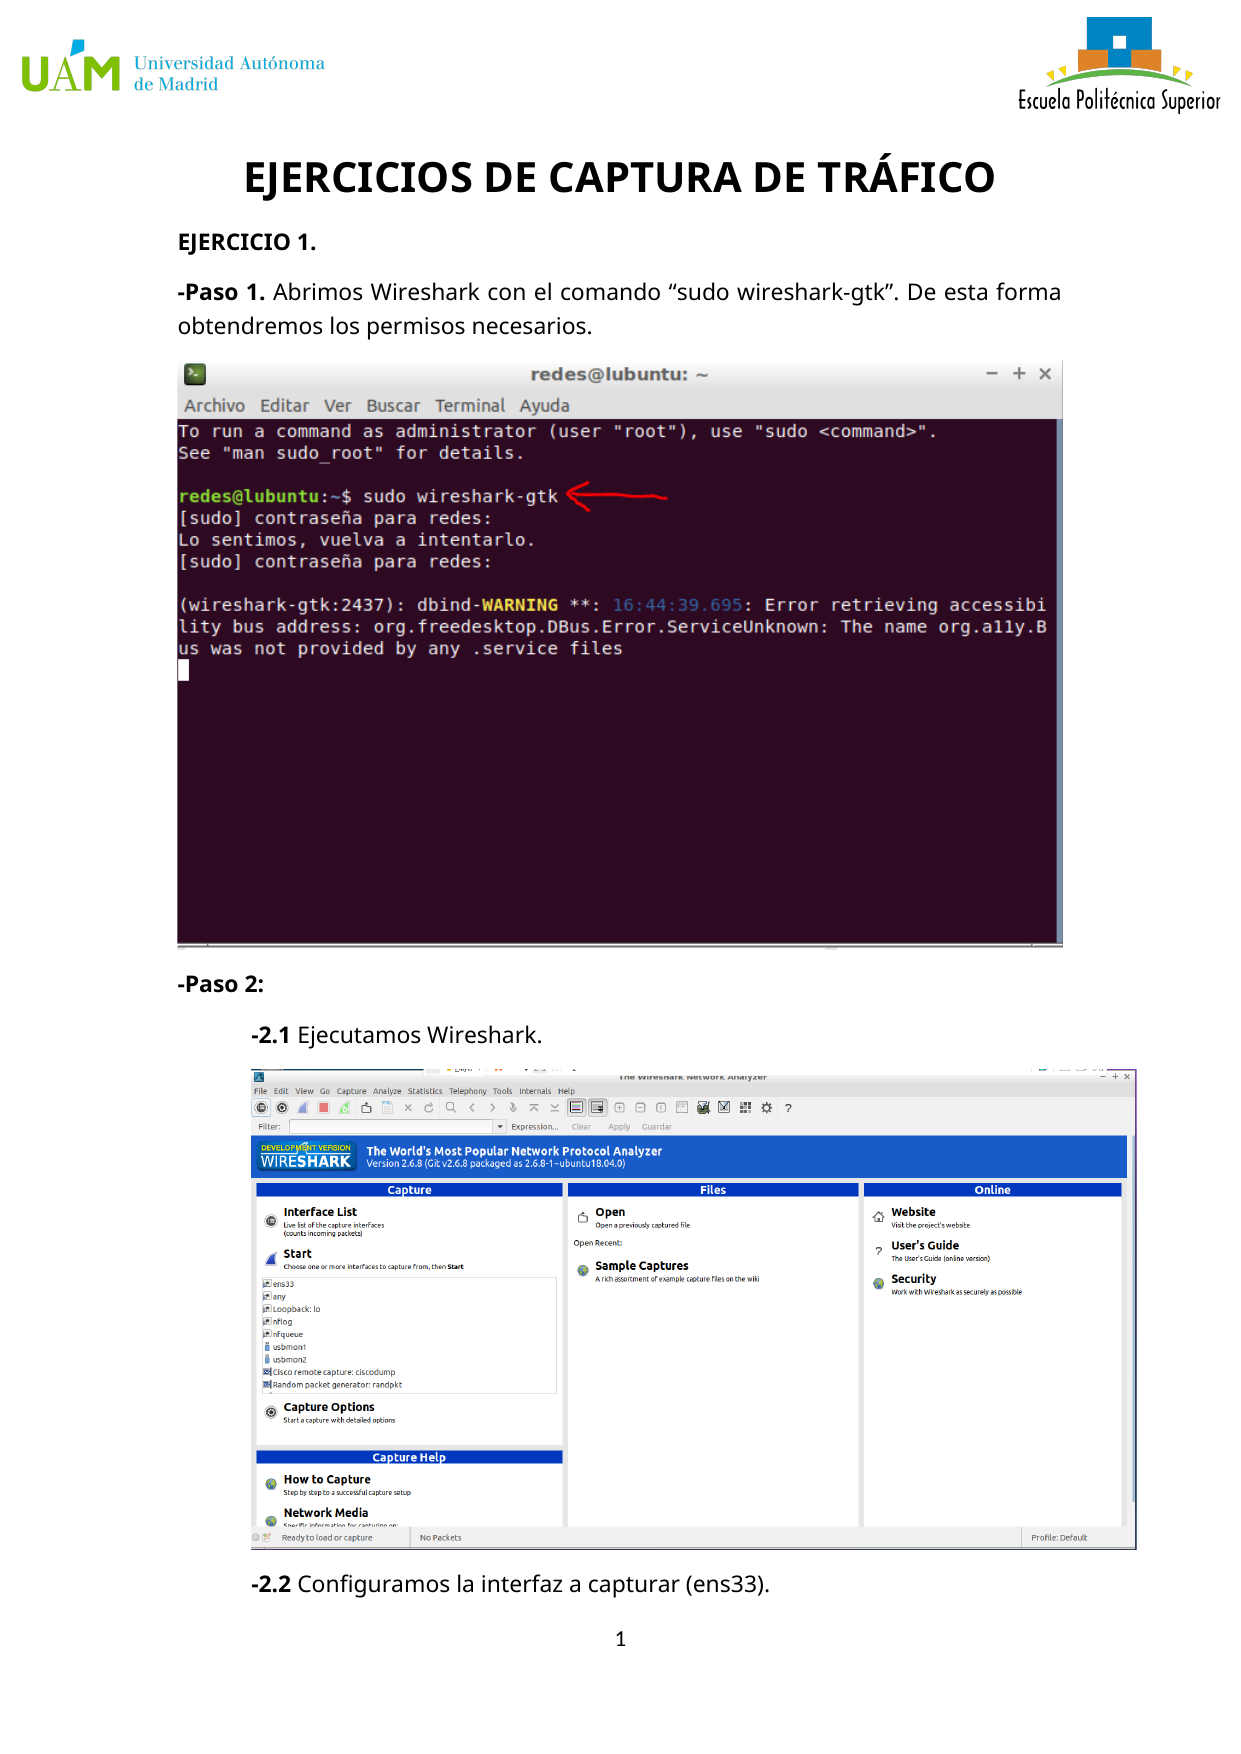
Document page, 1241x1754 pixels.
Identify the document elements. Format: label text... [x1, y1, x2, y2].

picture [1018, 17, 1221, 114]
picture [1114, 36, 1126, 48]
picture [177, 360, 1063, 950]
text EJERCICIO 1. [177, 226, 1063, 257]
picture [20, 34, 327, 109]
text -Paso 1. Abrimos Wireshark con el comando “sudo wireshark-gtk”. De esta forma obtendremos los permisos necesarios. [177, 276, 1063, 341]
text -Paso 2: [177, 968, 1063, 999]
text -2.2 Configuramos la interfaz a capturar (ens33). [177, 1568, 1063, 1600]
text -2.1 Ejecutamos Wireshark. [177, 1019, 1063, 1050]
picture [251, 1069, 1137, 1550]
text EJERCICIOS DE CAPTURA DE TRÁFICO [177, 148, 1063, 204]
